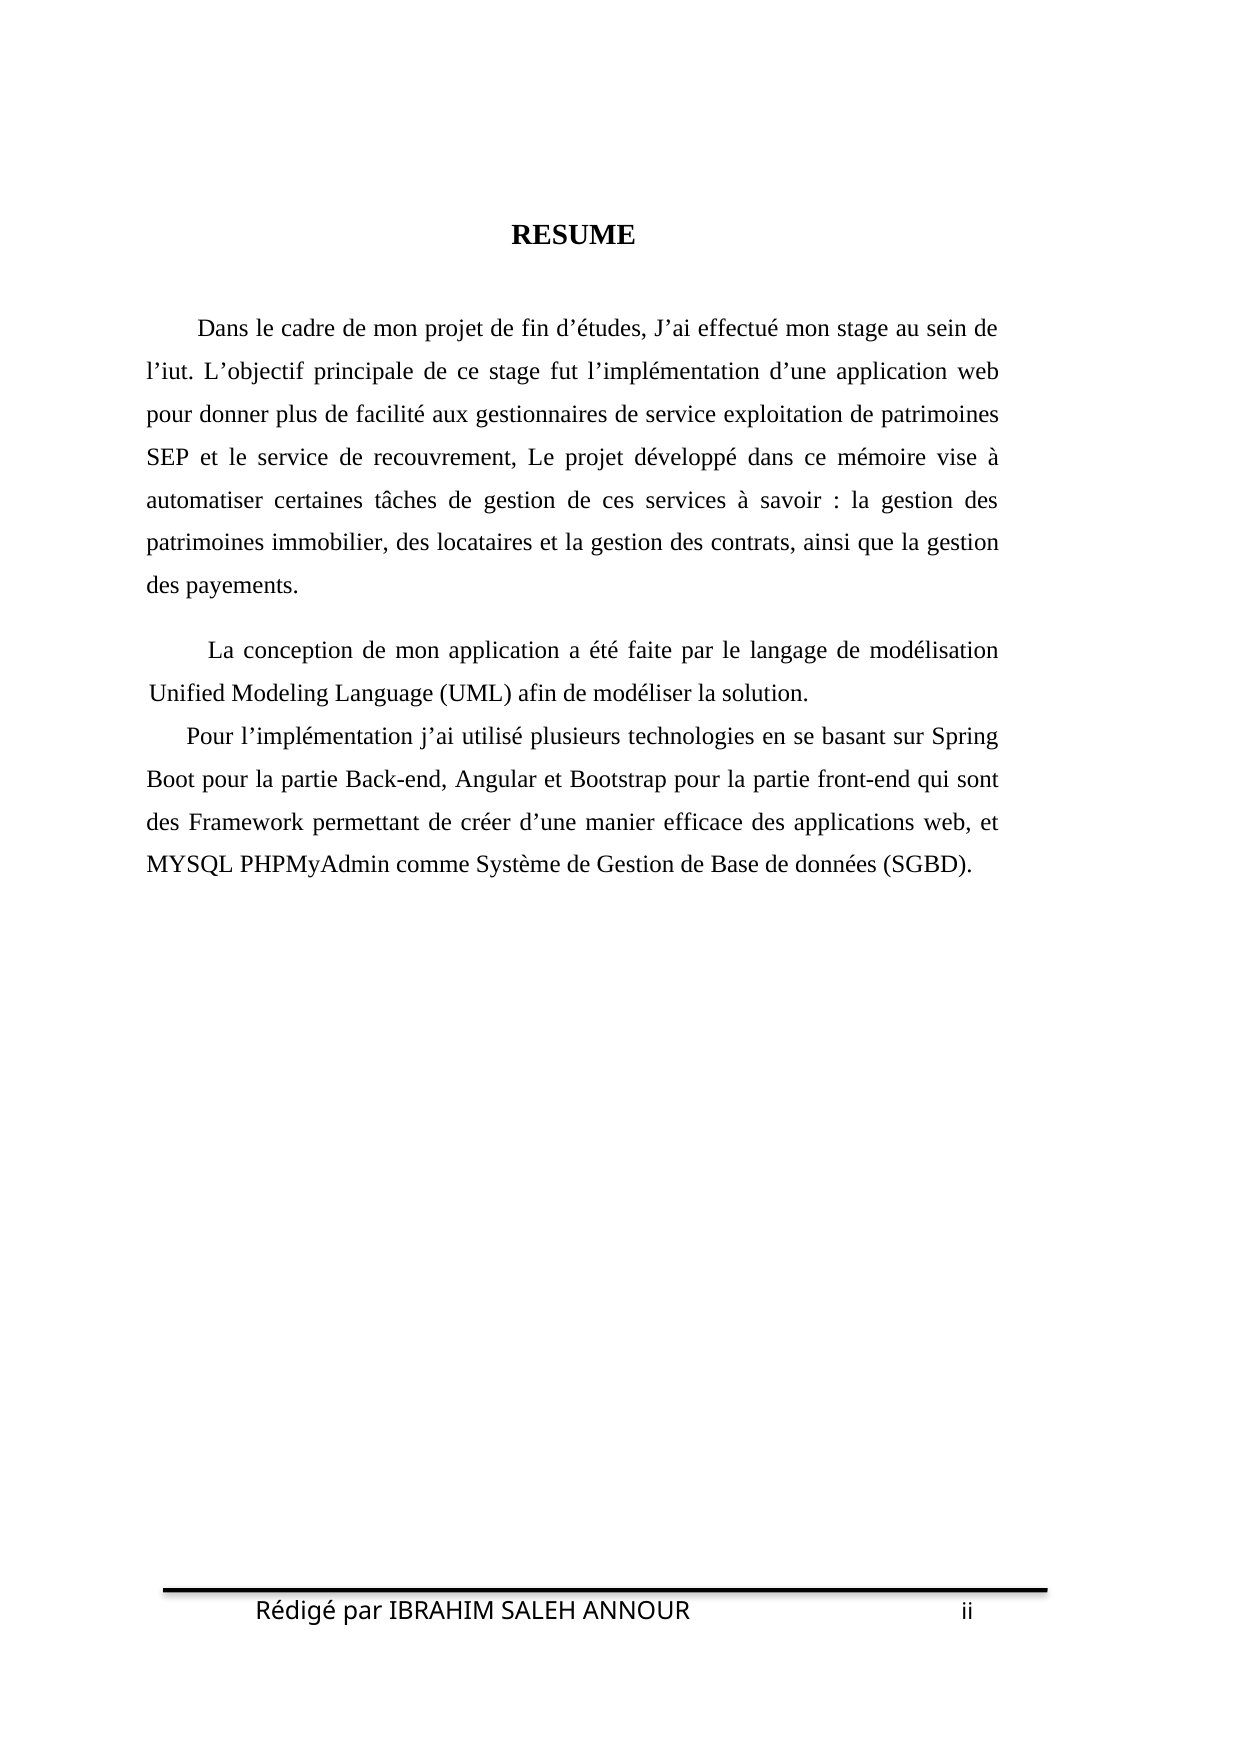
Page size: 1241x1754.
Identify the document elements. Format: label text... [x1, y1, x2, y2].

subtitle RESUME [148, 217, 1000, 251]
text La conception de mon application a été faite par le langage de modélisation Unified Modeling Language (UML) afin de modéliser la solution. [149, 635, 1000, 706]
text Pour l’implémentation j’ai utilisé plusieurs technologies en se basant sur Spring Boot pour la partie Back-end, Angular et Bootstrap pour la partie front-end qui sont des Framework permettant de créer d’une manier efficace des applications web, et MYSQL PHPMyAdmin comme Système de Gestion de Base de données (SGBD). [146, 721, 1000, 878]
text Dans le cadre de mon projet de fin d’études, J’ai effectué mon stage au sein de l’iut. L’objectif principale de ce stage fut l’implémentation d’une application web pour donner plus de facilité aux gestionnaires de service exploitation de patrimoines SEP et le service de recouvrement, Le projet développé dans ce mémoire vise à automatiser certaines tâches de gestion de ces services à savoir : la gestion des patrimoines immobilier, des locataires et la gestion des contrats, ainsi que la gestion des payements. [146, 313, 1000, 599]
